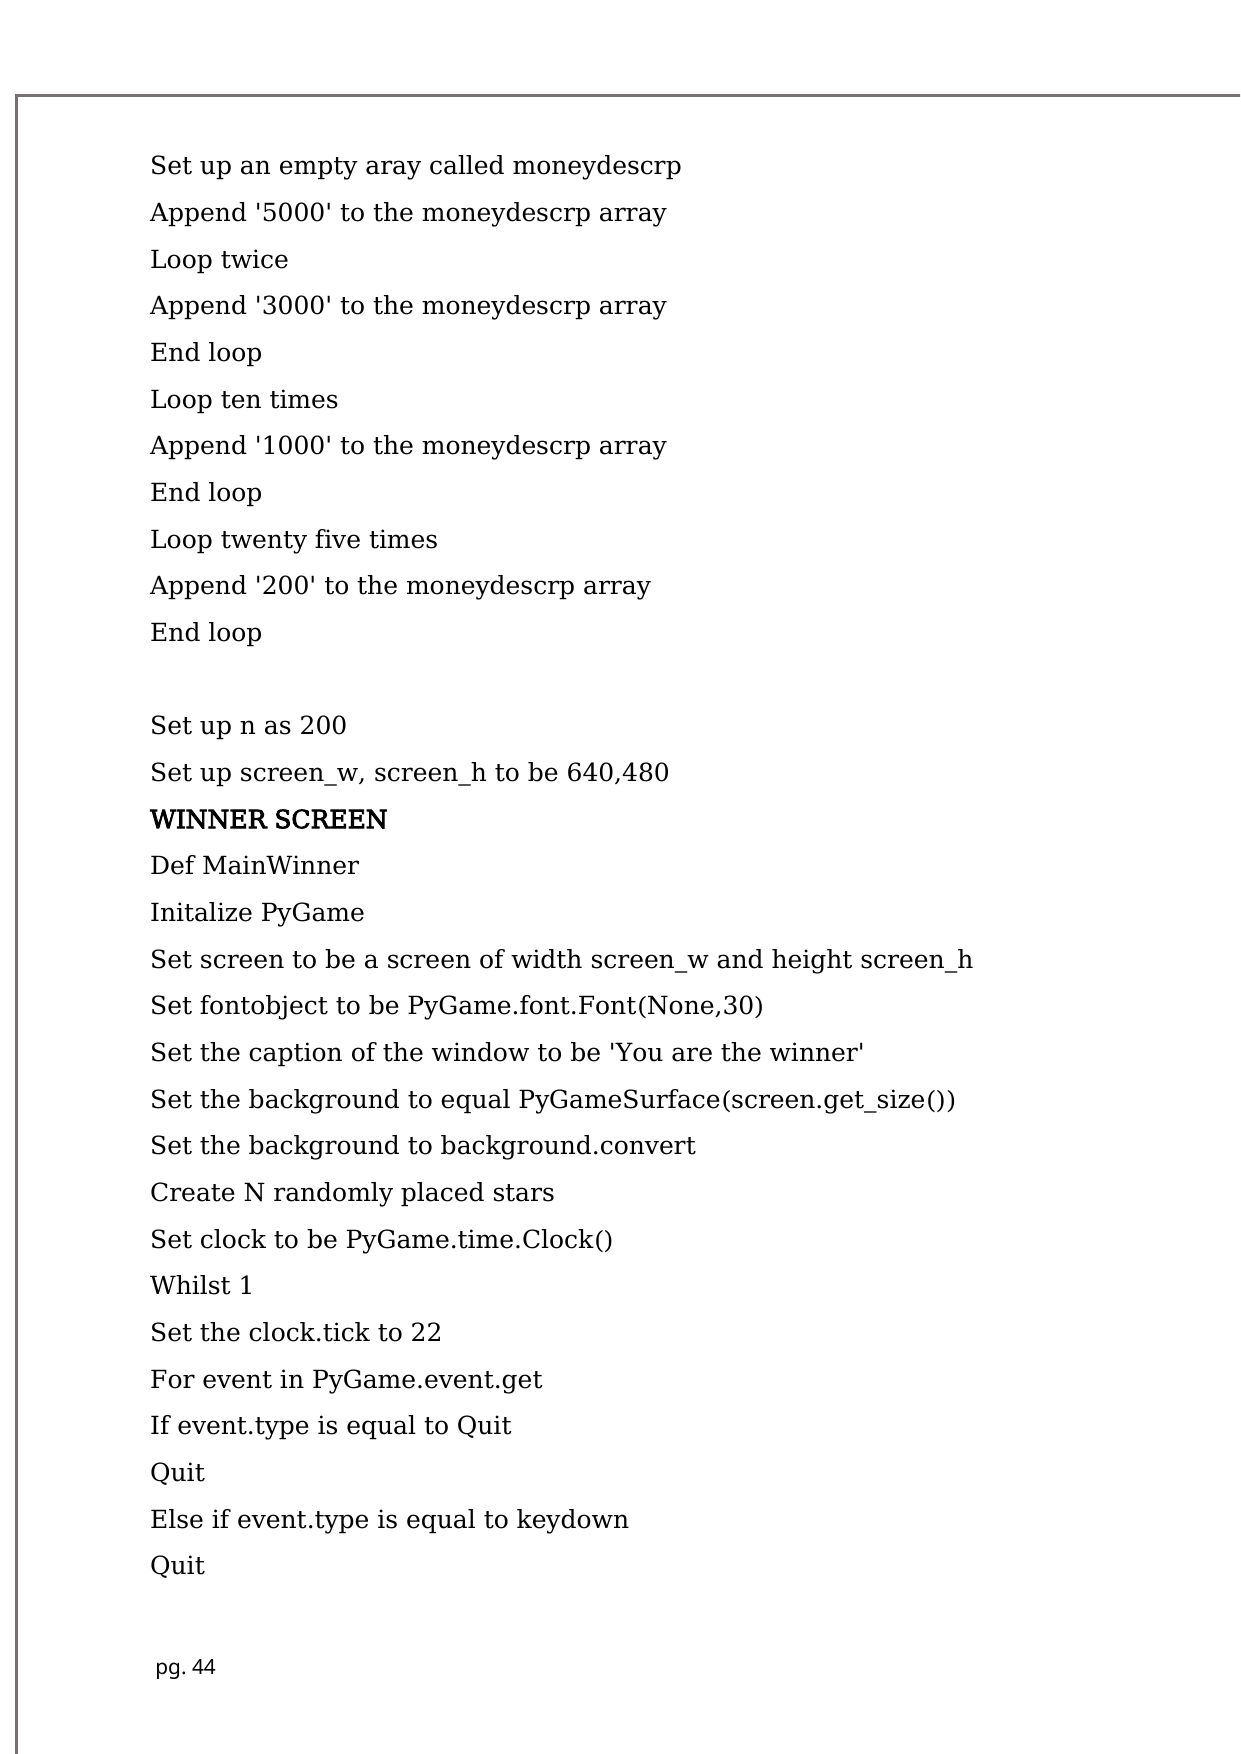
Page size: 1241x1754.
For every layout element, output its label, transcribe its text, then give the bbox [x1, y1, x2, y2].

text End loop [150, 617, 1090, 647]
text Set the background to equal PyGameSurface(screen.get_size()) [150, 1083, 1090, 1113]
text If event.type is equal to Quit [150, 1410, 1090, 1440]
text Set clock to be PyGame.time.Clock() [150, 1223, 1090, 1253]
text Set the background to background.convert [150, 1130, 1090, 1160]
text Loop twenty five times [150, 523, 1090, 553]
text Set up screen_w, screen_h to be 640,480 [150, 757, 1090, 787]
text For event in PyGame.event.get [150, 1363, 1090, 1393]
text Loop twice [150, 243, 1090, 273]
text Else if event.type is equal to keydown [150, 1503, 1090, 1533]
text End loop [150, 477, 1090, 507]
text Set up an empty aray called moneydescrp [150, 150, 1090, 180]
text Create N randomly placed stars [150, 1177, 1090, 1207]
text Def MainWinner [150, 850, 1090, 880]
text End loop [150, 337, 1090, 367]
text Set up n as 200 [150, 710, 1090, 740]
text Set the caption of the window to be 'You are the winner' [150, 1037, 1090, 1067]
text Quit [150, 1550, 1090, 1580]
text Initalize PyGame [150, 897, 1090, 927]
text Append '200' to the moneydescrp array [150, 570, 1090, 600]
text Append '5000' to the moneydescrp array [150, 197, 1090, 227]
text Set fontobject to be PyGame.font.Font(None,30) [150, 990, 1090, 1020]
text Loop ten times [150, 383, 1090, 413]
text Quit [150, 1457, 1090, 1487]
text Append '1000' to the moneydescrp array [150, 430, 1090, 460]
text Append '3000' to the moneydescrp array [150, 290, 1090, 320]
text Set screen to be a screen of width screen_w and height screen_h [150, 943, 1090, 973]
text WINNER SCREEN [150, 803, 1090, 833]
text Whilst 1 [150, 1270, 1090, 1300]
text Set the clock.tick to 22 [150, 1317, 1090, 1347]
